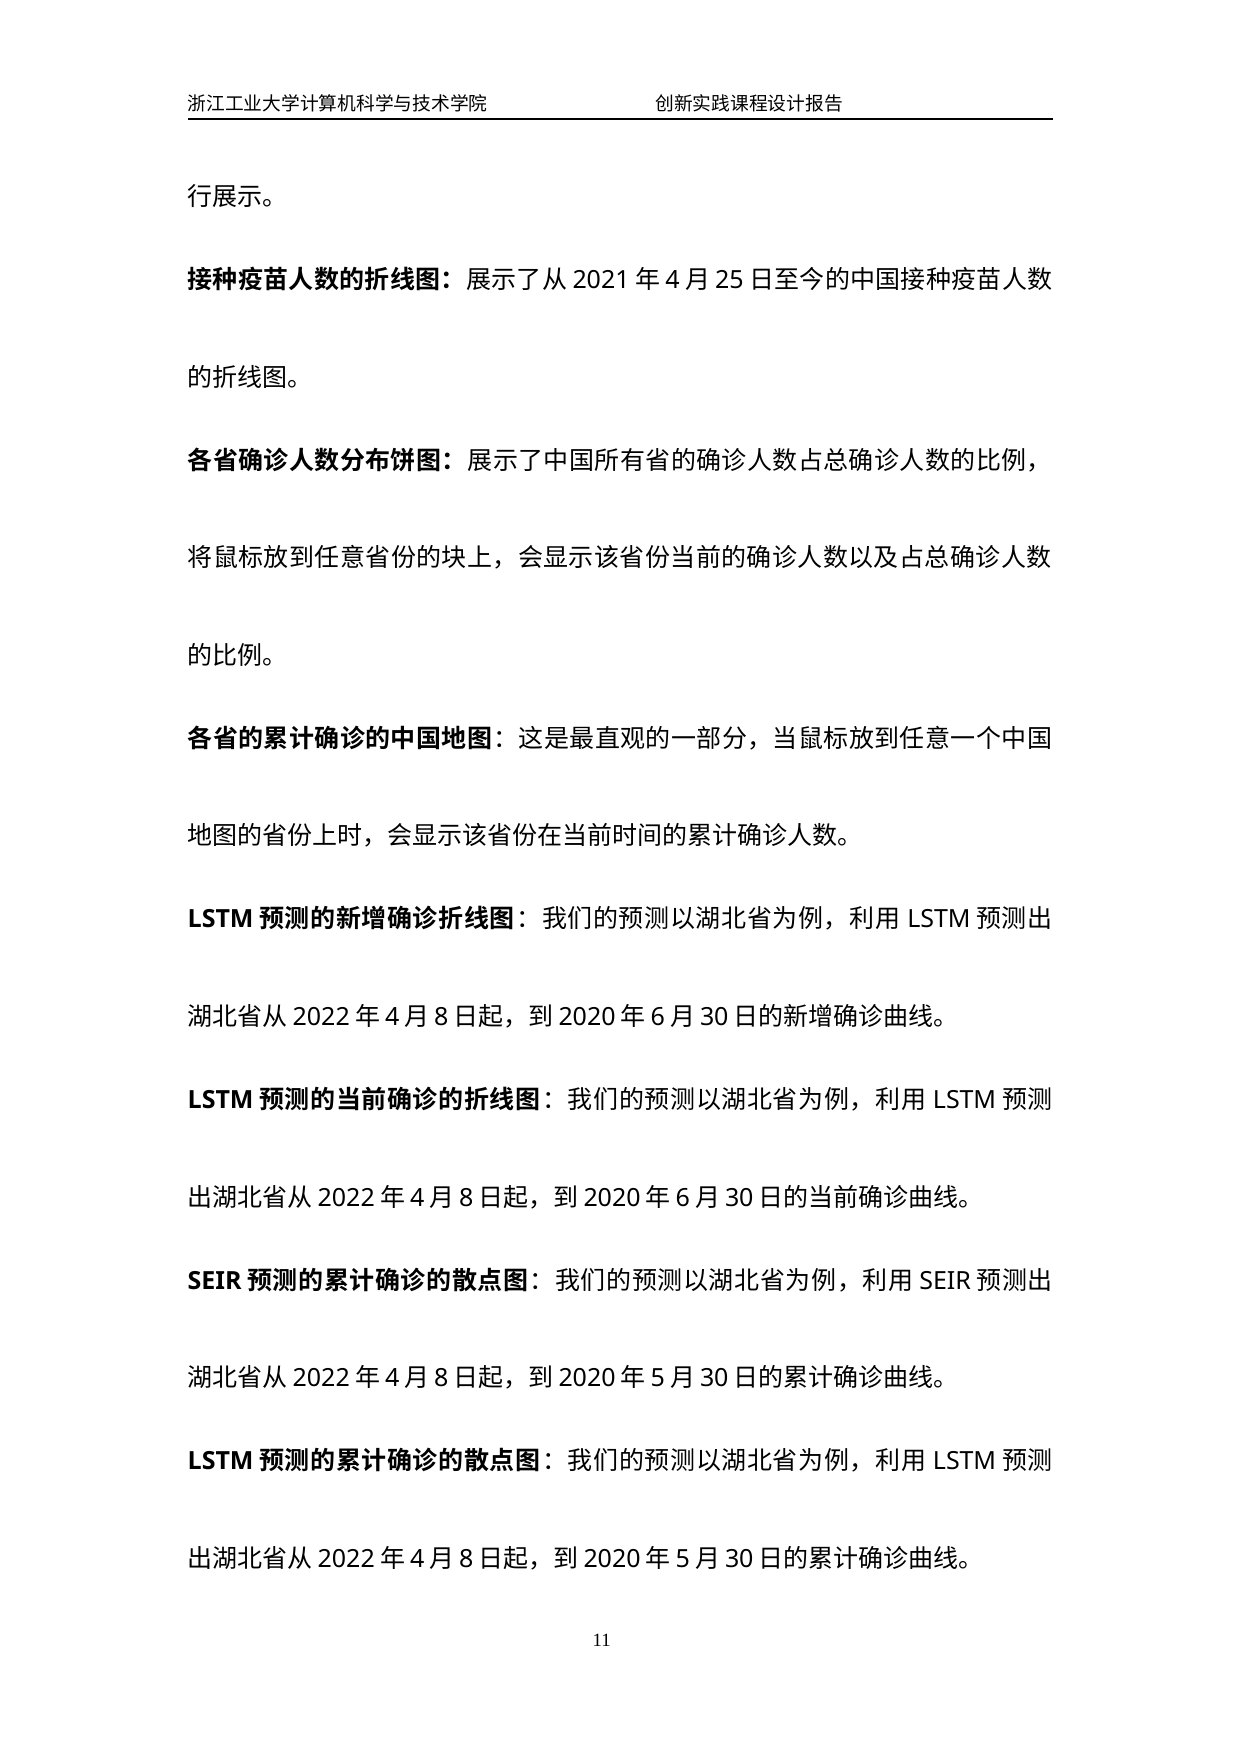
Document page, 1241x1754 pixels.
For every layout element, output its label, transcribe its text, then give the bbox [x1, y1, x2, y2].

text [187, 162, 1053, 227]
text 各省的累计确诊的中国地图：这是最直观的一部分，当鼠标放到任意一个中国地图的省份上时，会显示该省份在当前时间的累计确诊人数。 [187, 704, 1053, 866]
text LSTM预测的当前确诊的折线图：我们的预测以湖北省为例，利用LSTM预测出湖北省从2022年4月8日起，到2020年6月30日的当前确诊曲线。 [187, 1065, 1053, 1228]
text SEIR预测的累计确诊的散点图：我们的预测以湖北省为例，利用SEIR预测出湖北省从2022年4月8日起，到2020年5月30日的累计确诊曲线。 [187, 1246, 1053, 1408]
text 各省确诊人数分布饼图：展示了中国所有省的确诊人数占总确诊人数的比例，将鼠标放到任意省份的块上，会显示该省份当前的确诊人数以及占总确诊人数的比例。 [187, 426, 1053, 686]
text LSTM预测的新增确诊折线图：我们的预测以湖北省为例，利用LSTM预测出湖北省从2022年4月8日起，到2020年6月30日的新增确诊曲线。 [187, 884, 1053, 1047]
text LSTM预测的累计确诊的散点图：我们的预测以湖北省为例，利用LSTM预测出湖北省从2022年4月8日起，到2020年5月30日的累计确诊曲线。 [187, 1426, 1053, 1589]
text 接种疫苗人数的折线图：展示了从2021年4月25日至今的中国接种疫苗人数的折线图。 [187, 245, 1053, 408]
